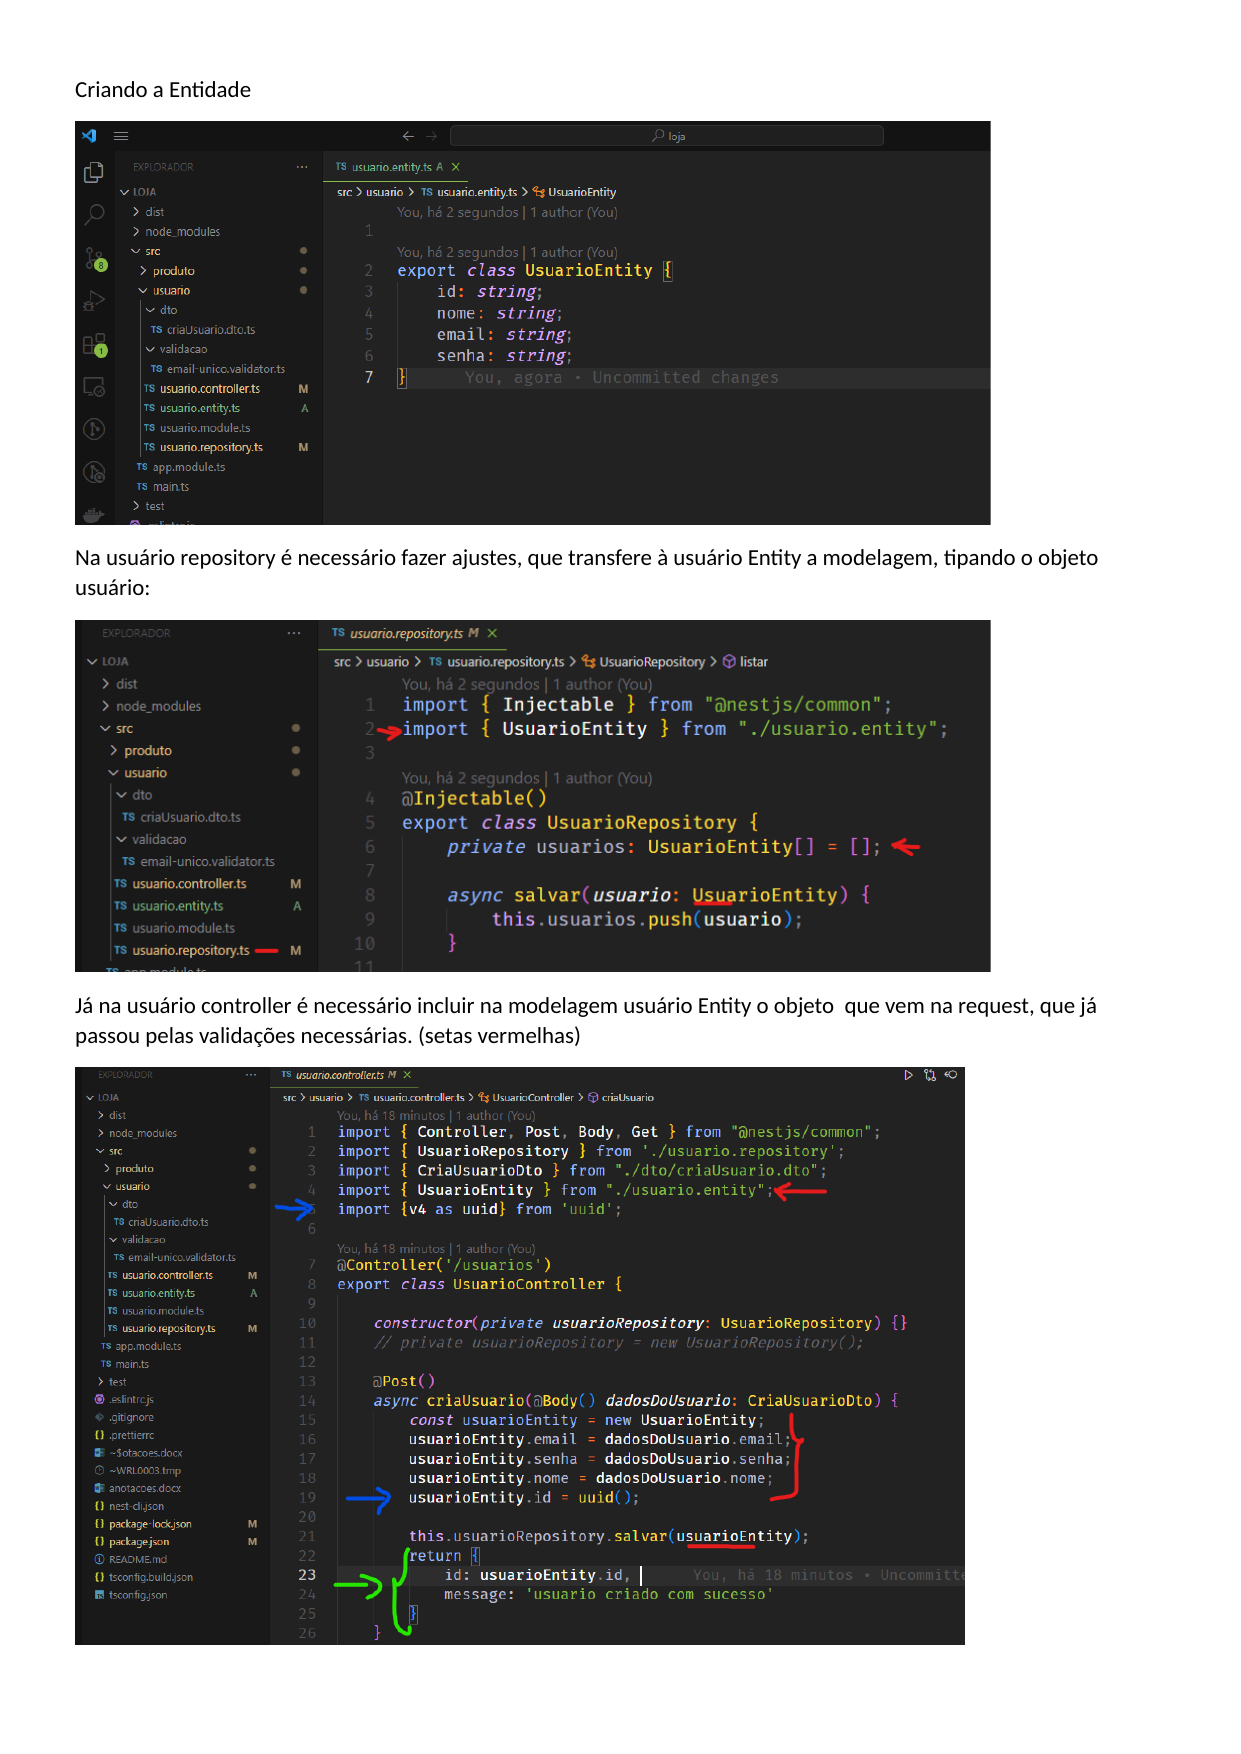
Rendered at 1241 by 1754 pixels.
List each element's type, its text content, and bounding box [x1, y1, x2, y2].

picture [75, 121, 991, 525]
text Criando a Entidade [75, 75, 1165, 103]
picture [75, 1067, 965, 1645]
text Na usuário repository é necessário fazer ajustes, que transfere à usuário Entity a modelagem, tipando o objeto usuário: [75, 543, 1165, 601]
picture [75, 620, 991, 972]
text Já na usuário controller é necessário incluir na modelagem usuário Entity o objeto que vem na request, que já passou pelas validações necessárias. (setas vermelhas) [75, 991, 1165, 1049]
